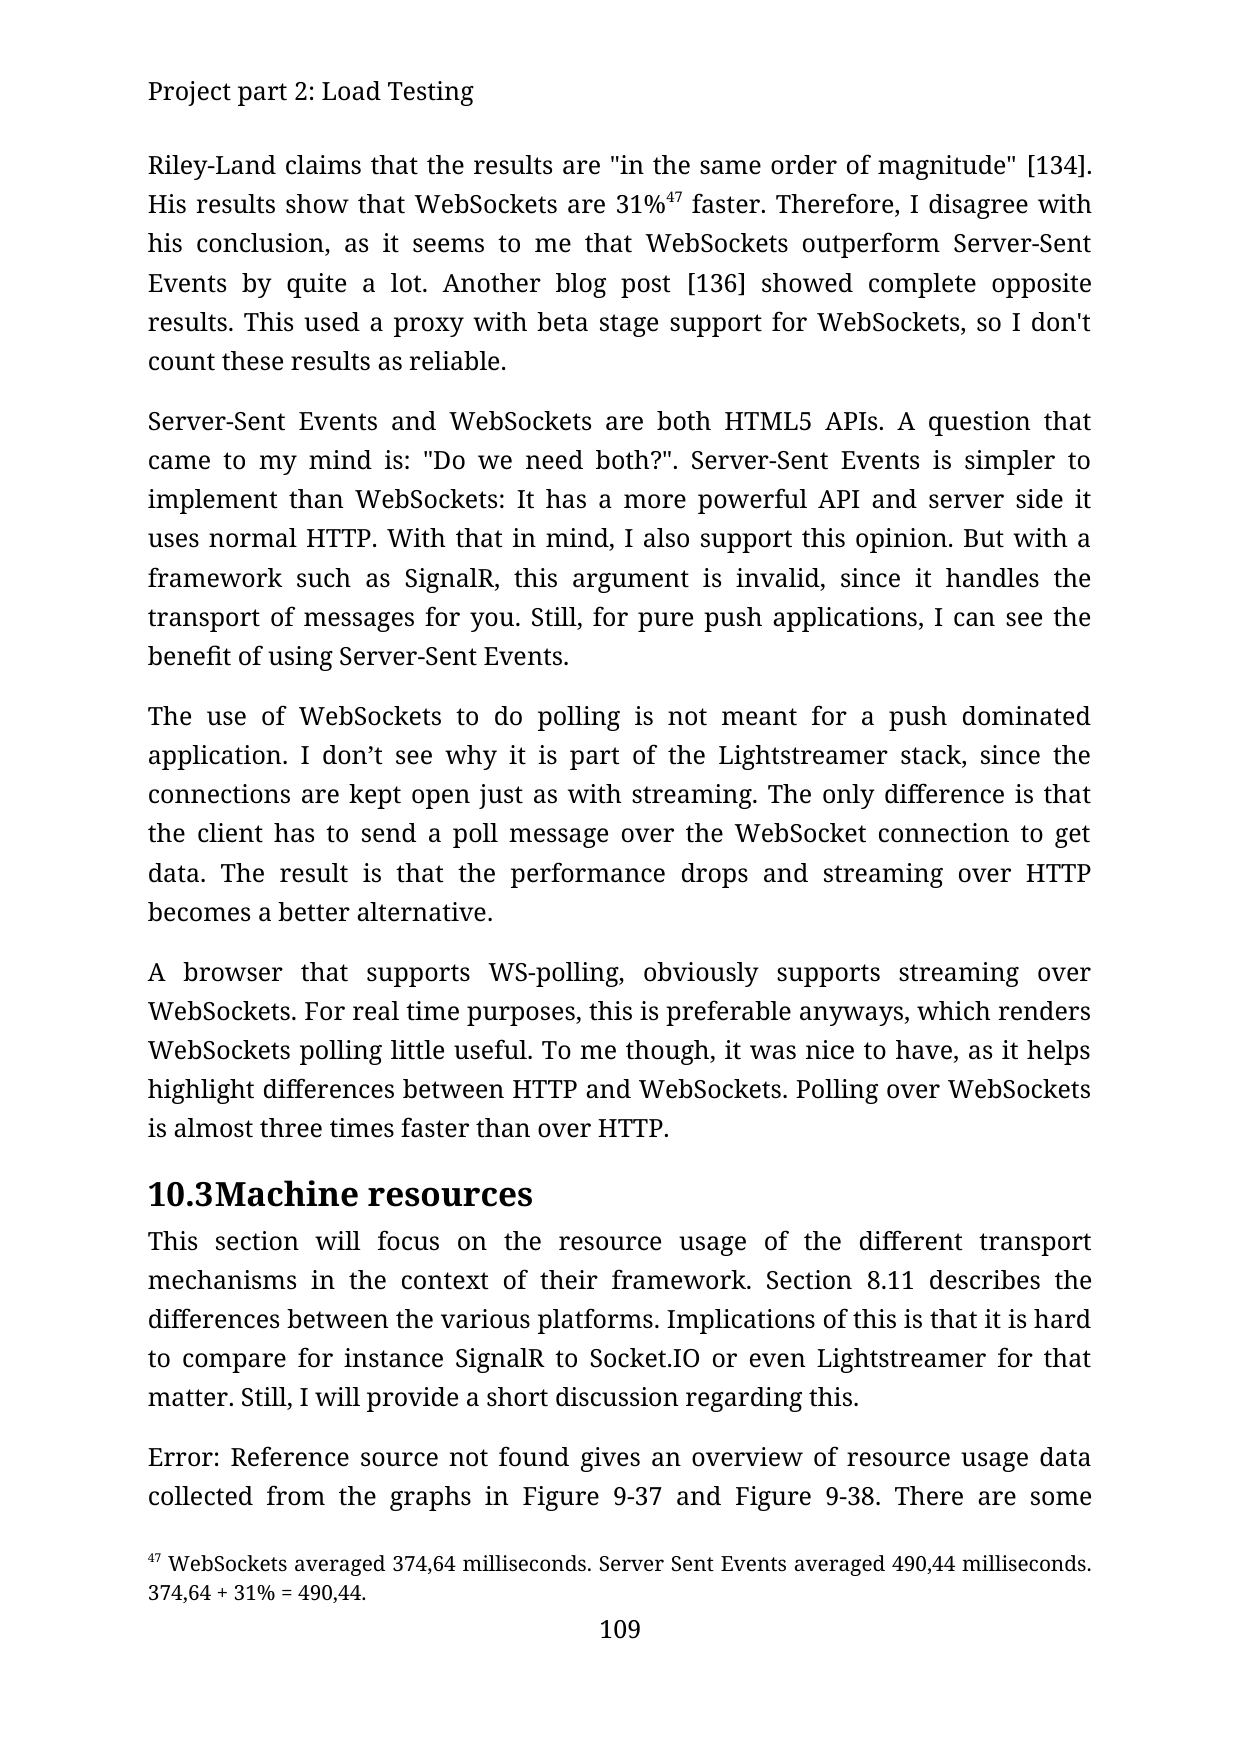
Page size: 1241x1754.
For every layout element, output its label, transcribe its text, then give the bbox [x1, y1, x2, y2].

subtitle Machine resources [148, 1171, 1092, 1216]
text Riley-Land claims that the results are "in the same order of magnitude" [134]. His results show that WebSockets are 31% faster. Therefore, I disagree with his conclusion, as it seems to me that WebSockets outperform Server-Sent Events by quite a lot. Another blog post [136] showed complete opposite results. This used a proxy with beta stage support for WebSockets, so I don't count these results as reliable. [148, 148, 1092, 378]
text This section will focus on the resource usage of the different transport mechanisms in the context of their framework. Section 8.11 describes the differences between the various platforms. Implications of this is that it is hard to compare for instance SignalR to Socket.IO or even Lightstreamer for that matter. Still, I will provide a short discussion regarding this. [148, 1223, 1092, 1414]
text The use of WebSockets to do polling is not meant for a push dominated application. I don’t see why it is part of the Lightstreamer stack, since the connections are kept open just as with streaming. The only difference is that the client has to send a poll message over the WebSocket connection to get data. The result is that the performance drops and streaming over HTTP becomes a better alternative. [148, 698, 1092, 928]
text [148, 1440, 1092, 1513]
text A browser that supports WS-polling, obviously supports streaming over WebSockets. For real time purposes, this is preferable anyways, which renders WebSockets polling little useful. To me though, it was nice to have, as it helps highlight differences between HTTP and WebSockets. Polling over WebSockets is almost three times faster than over HTTP. [148, 954, 1092, 1145]
text Server-Sent Events and WebSockets are both HTML5 APIs. A question that came to my mind is: "Do we need both?". Server-Sent Events is simpler to implement than WebSockets: It has a more powerful API and server side it uses normal HTTP. With that in mind, I also support this opinion. But with a framework such as SignalR, this argument is invalid, since it handles the transport of messages for you. Still, for pure push applications, I can see the benefit of using Server-Sent Events. [148, 403, 1092, 673]
